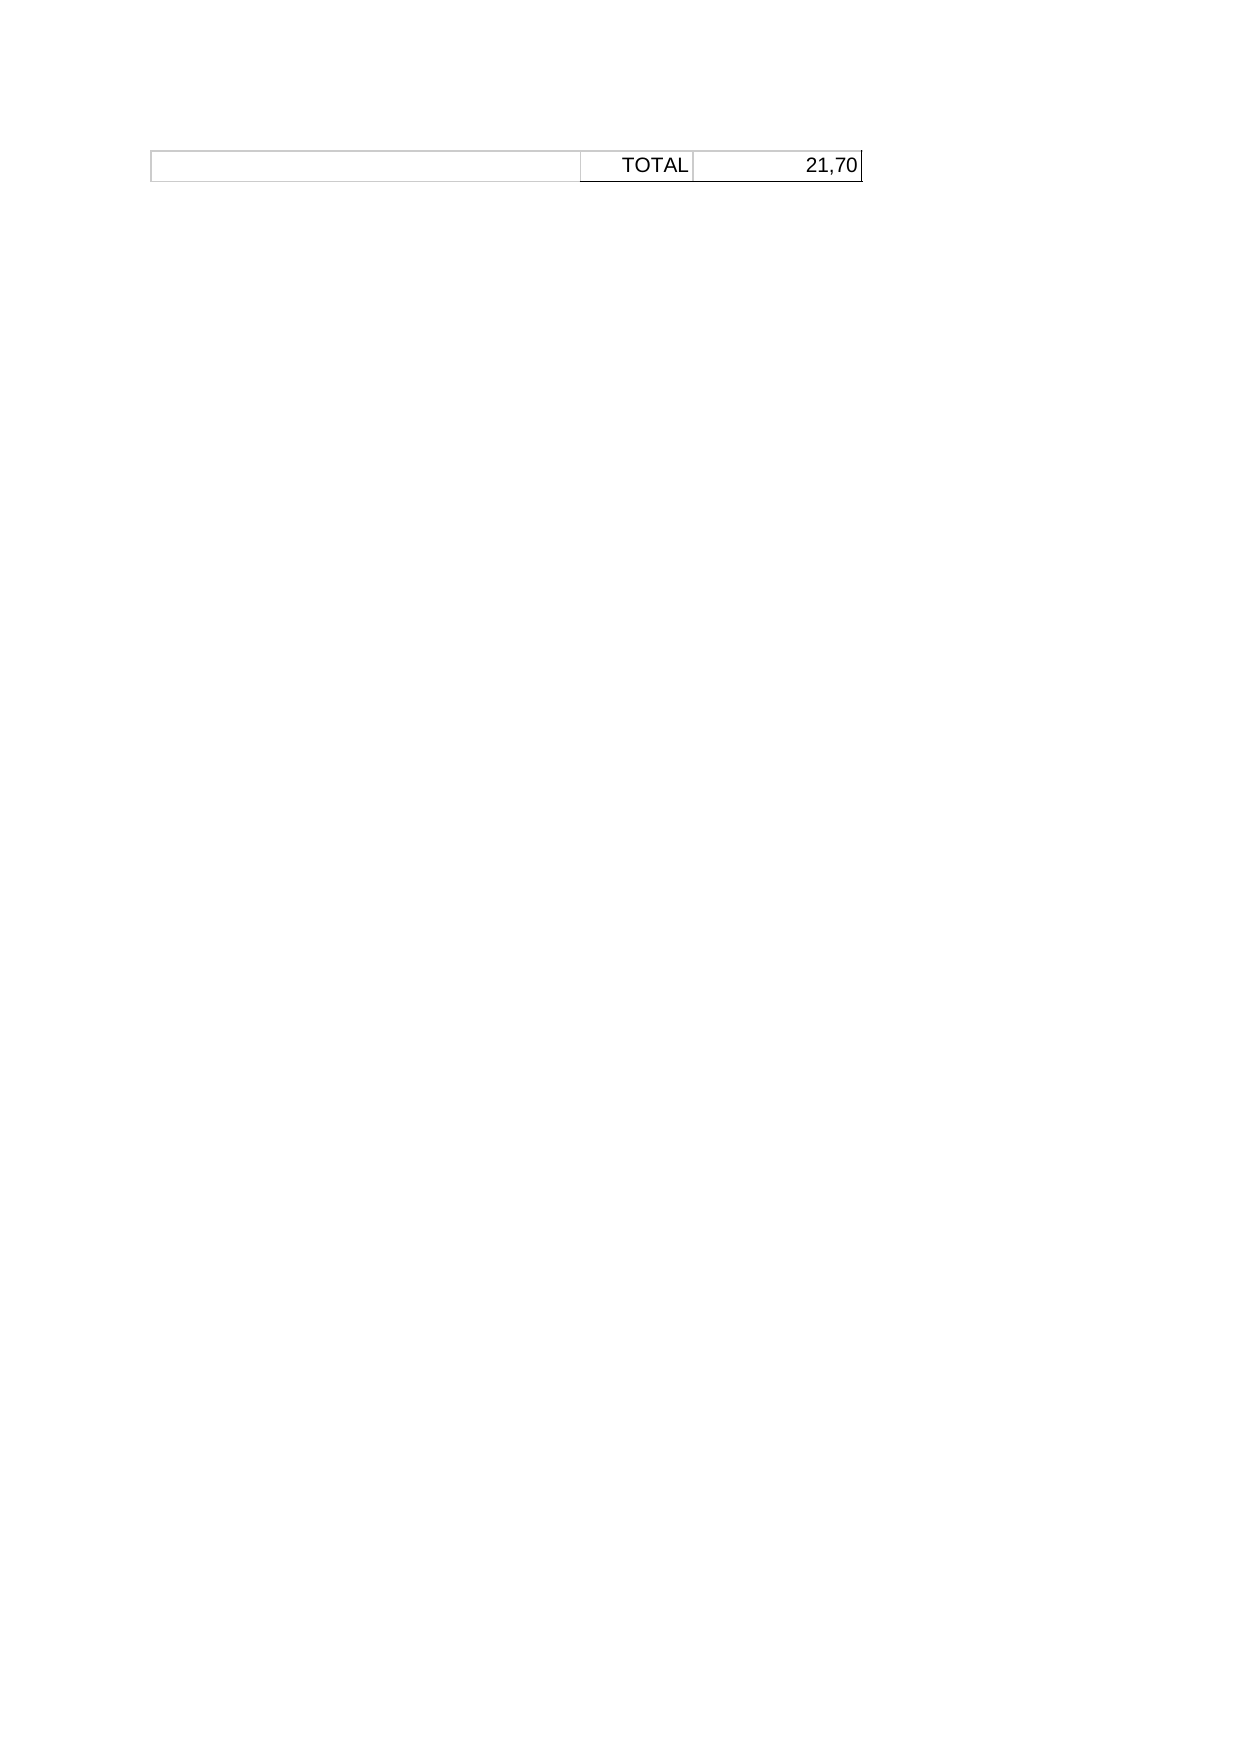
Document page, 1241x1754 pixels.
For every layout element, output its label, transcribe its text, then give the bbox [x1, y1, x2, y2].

table_cell [152, 152, 580, 181]
table_cell 21,70 [694, 152, 861, 181]
table_cell TOTAL [581, 152, 692, 181]
